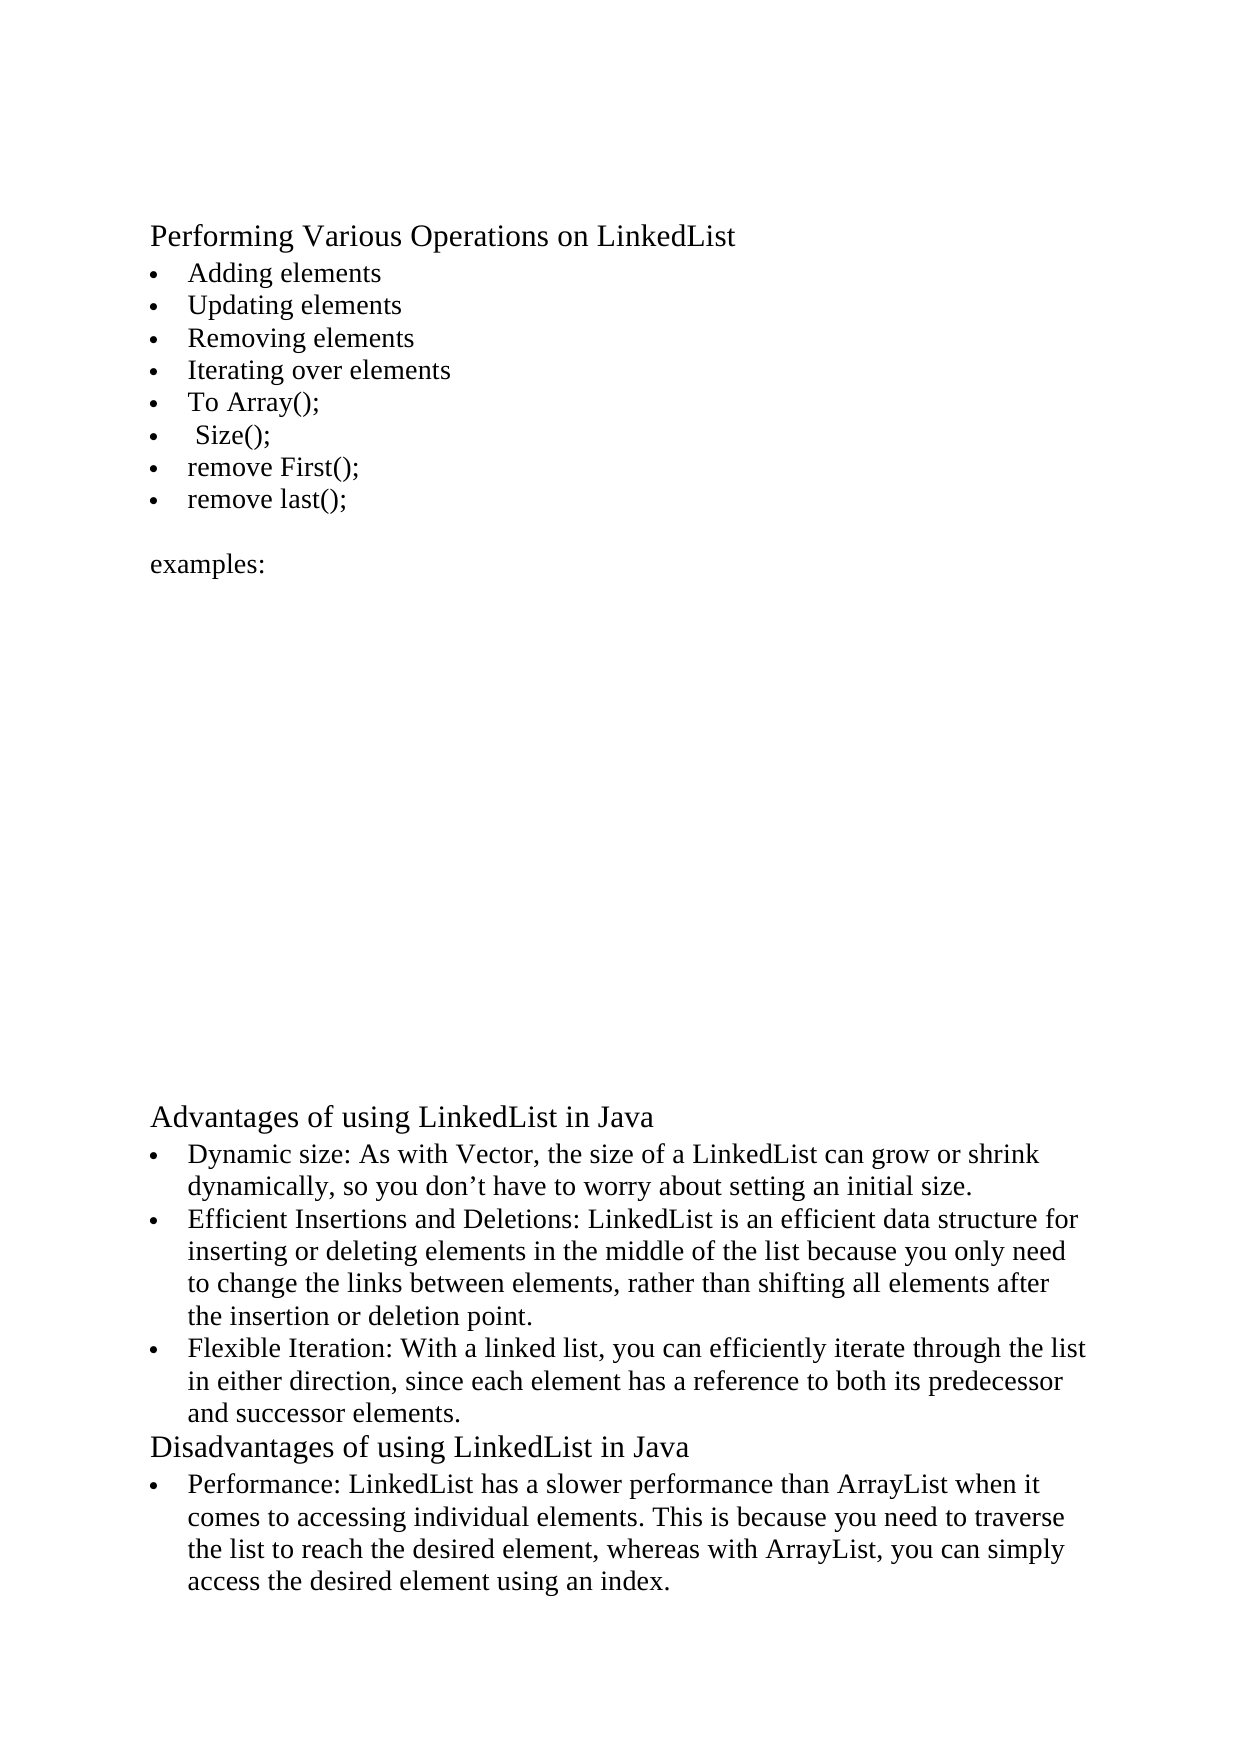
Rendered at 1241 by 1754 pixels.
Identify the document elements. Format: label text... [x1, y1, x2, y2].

subtitle Advantages of using LinkedList in Java [150, 1098, 1090, 1134]
list Adding elements [150, 256, 1090, 288]
list Dynamic size: As with Vector, the size of a LinkedList can grow or shrink dynamically, so you don’t have to worry about setting an initial size. [150, 1137, 1090, 1202]
subtitle Disadvantages of using LinkedList in Java [150, 1428, 1090, 1464]
subtitle Performing Various Operations on LinkedList [150, 217, 1090, 253]
list Efficient Insertions and Deletions: LinkedList is an efficient data structure for inserting or deleting elements in the middle of the list because you only need to change the links between elements, rather than shifting all elements after the insertion or deletion point. [150, 1202, 1090, 1331]
text examples: [150, 547, 1090, 580]
list remove last(); [150, 483, 1090, 515]
list Iterating over elements [150, 353, 1090, 385]
list Performance: LinkedList has a slower performance than ArrayList when it comes to accessing individual elements. This is because you need to traverse the list to reach the desired element, whereas with ArrayList, you can simply access the desired element using an index. [150, 1467, 1090, 1597]
list Flexible Iteration: With a linked list, you can efficiently iterate through the list in either direction, since each element has a reference to both its predecessor and successor elements. [150, 1331, 1090, 1428]
list Size(); [150, 418, 1090, 450]
list Updating elements [150, 288, 1090, 321]
list remove First(); [150, 450, 1090, 483]
list To Array(); [150, 385, 1090, 418]
list Removing elements [150, 321, 1090, 353]
